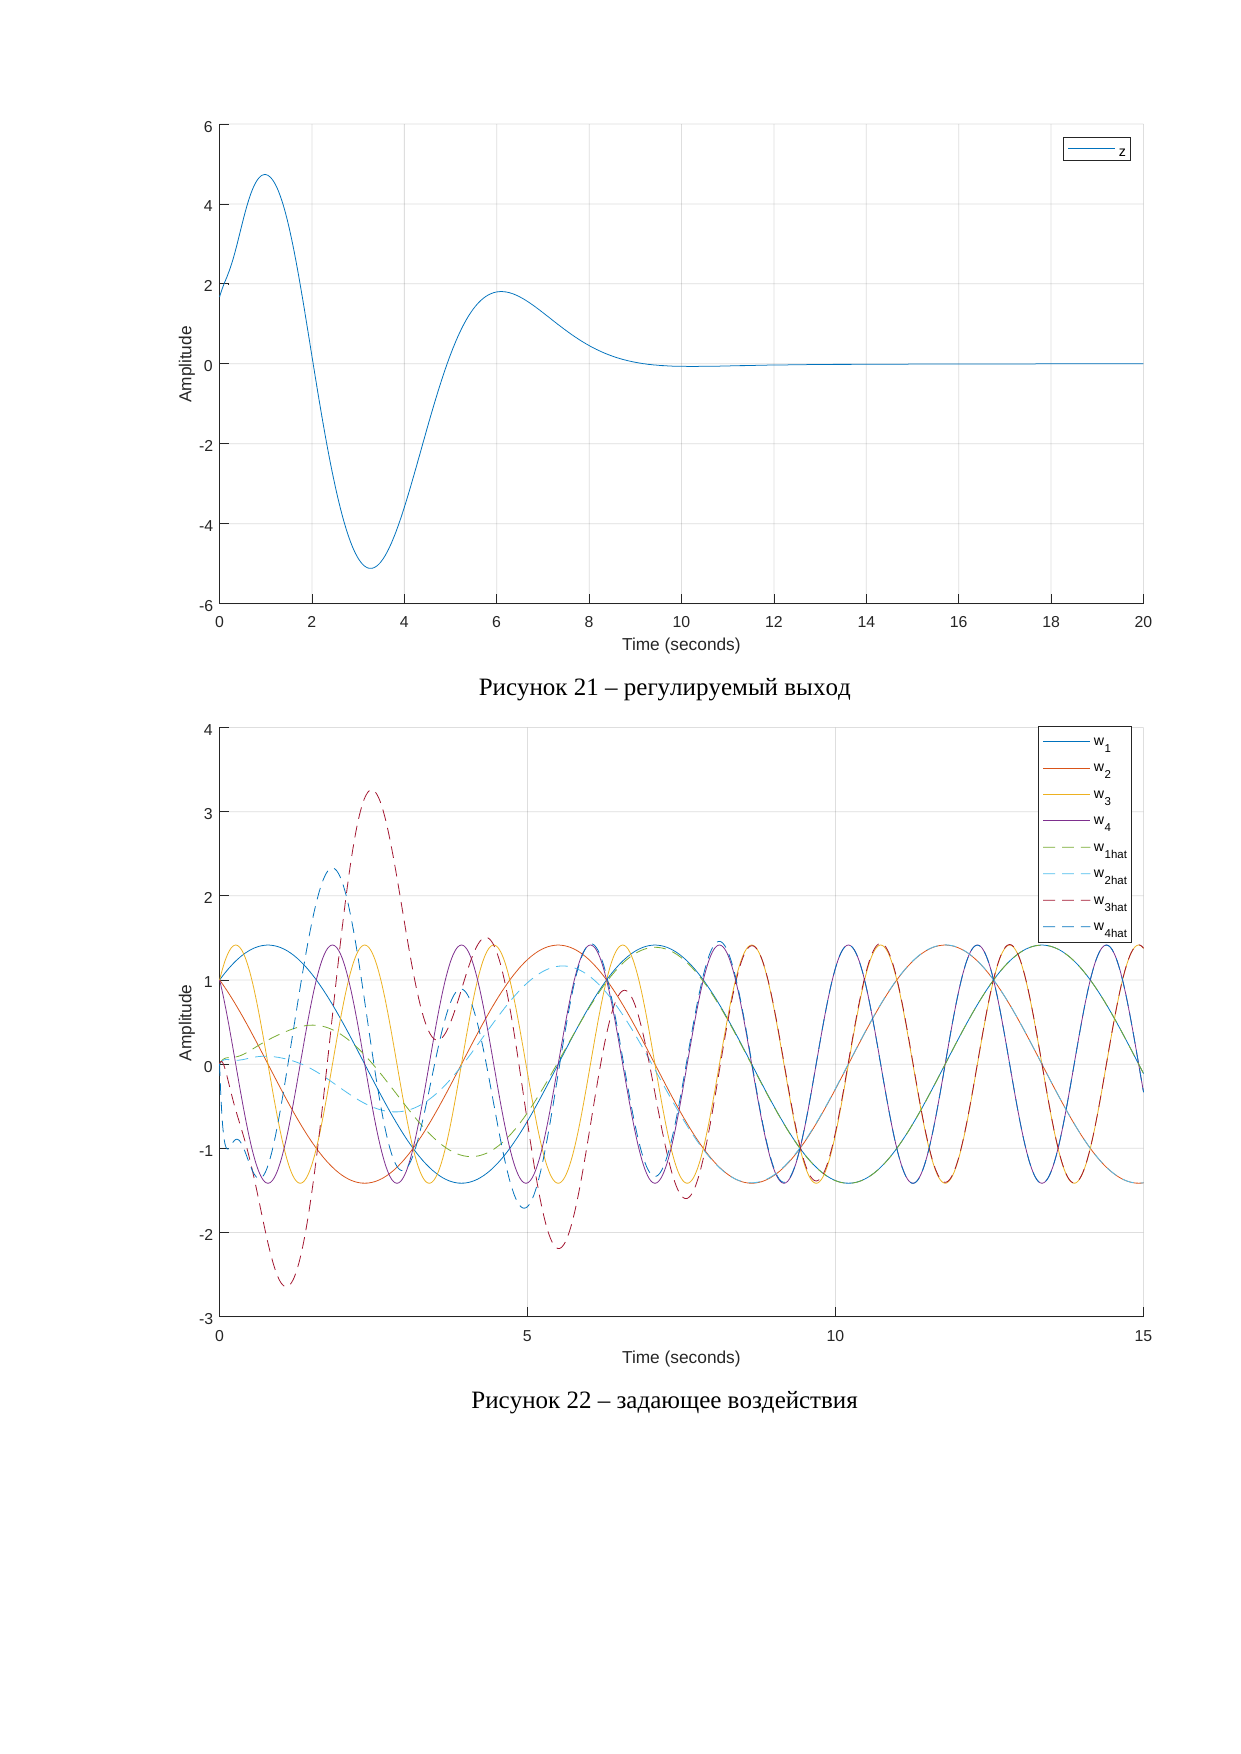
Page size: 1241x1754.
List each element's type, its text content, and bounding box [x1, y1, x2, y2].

text Рисунок 21 – регулируемый выход [177, 672, 1152, 701]
text Рисунок 22 – задающее воздействия [177, 1385, 1152, 1414]
